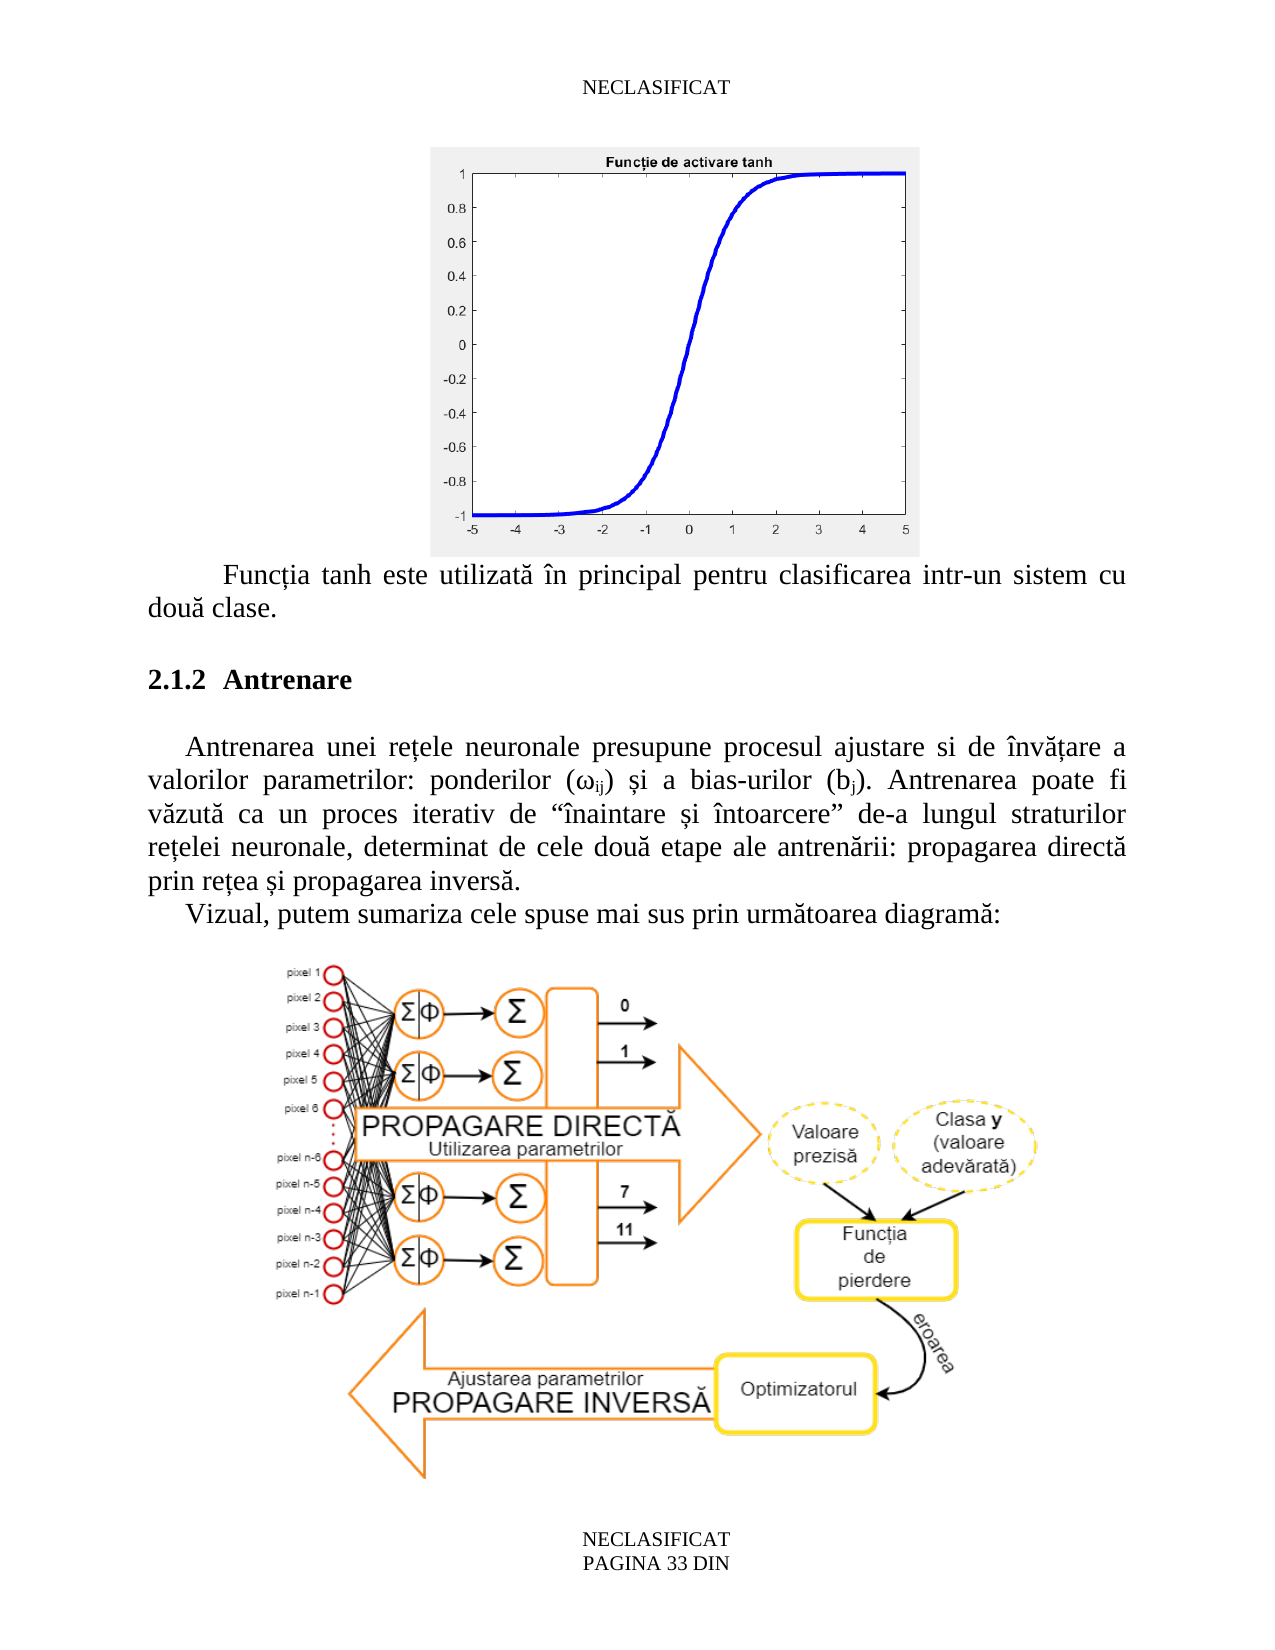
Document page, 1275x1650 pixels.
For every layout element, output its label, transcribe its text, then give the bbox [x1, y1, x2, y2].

text Antrenarea unei rețele neuronale presupune procesul ajustare si de învățare a valorilor parametrilor: ponderilor (ωij) și a bias-urilor (bj). Antrenarea poate fi văzută ca un proces iterativ de “înaintare și întoarcere” de-a lungul straturilor rețelei neuronale, determinat de cele două etape ale antrenării: propagarea directă prin rețea și propagarea inversă. [148, 729, 1127, 897]
text Funcția tanh este utilizată în principal pentru clasificarea intr-un sistem cu două clase. [148, 557, 1127, 624]
picture [430, 147, 920, 557]
picture [263, 951, 1049, 1479]
subtitle Antrenare [148, 662, 1127, 695]
text Vizual, putem sumariza cele spuse mai sus prin următoarea diagramă: [148, 897, 1127, 930]
